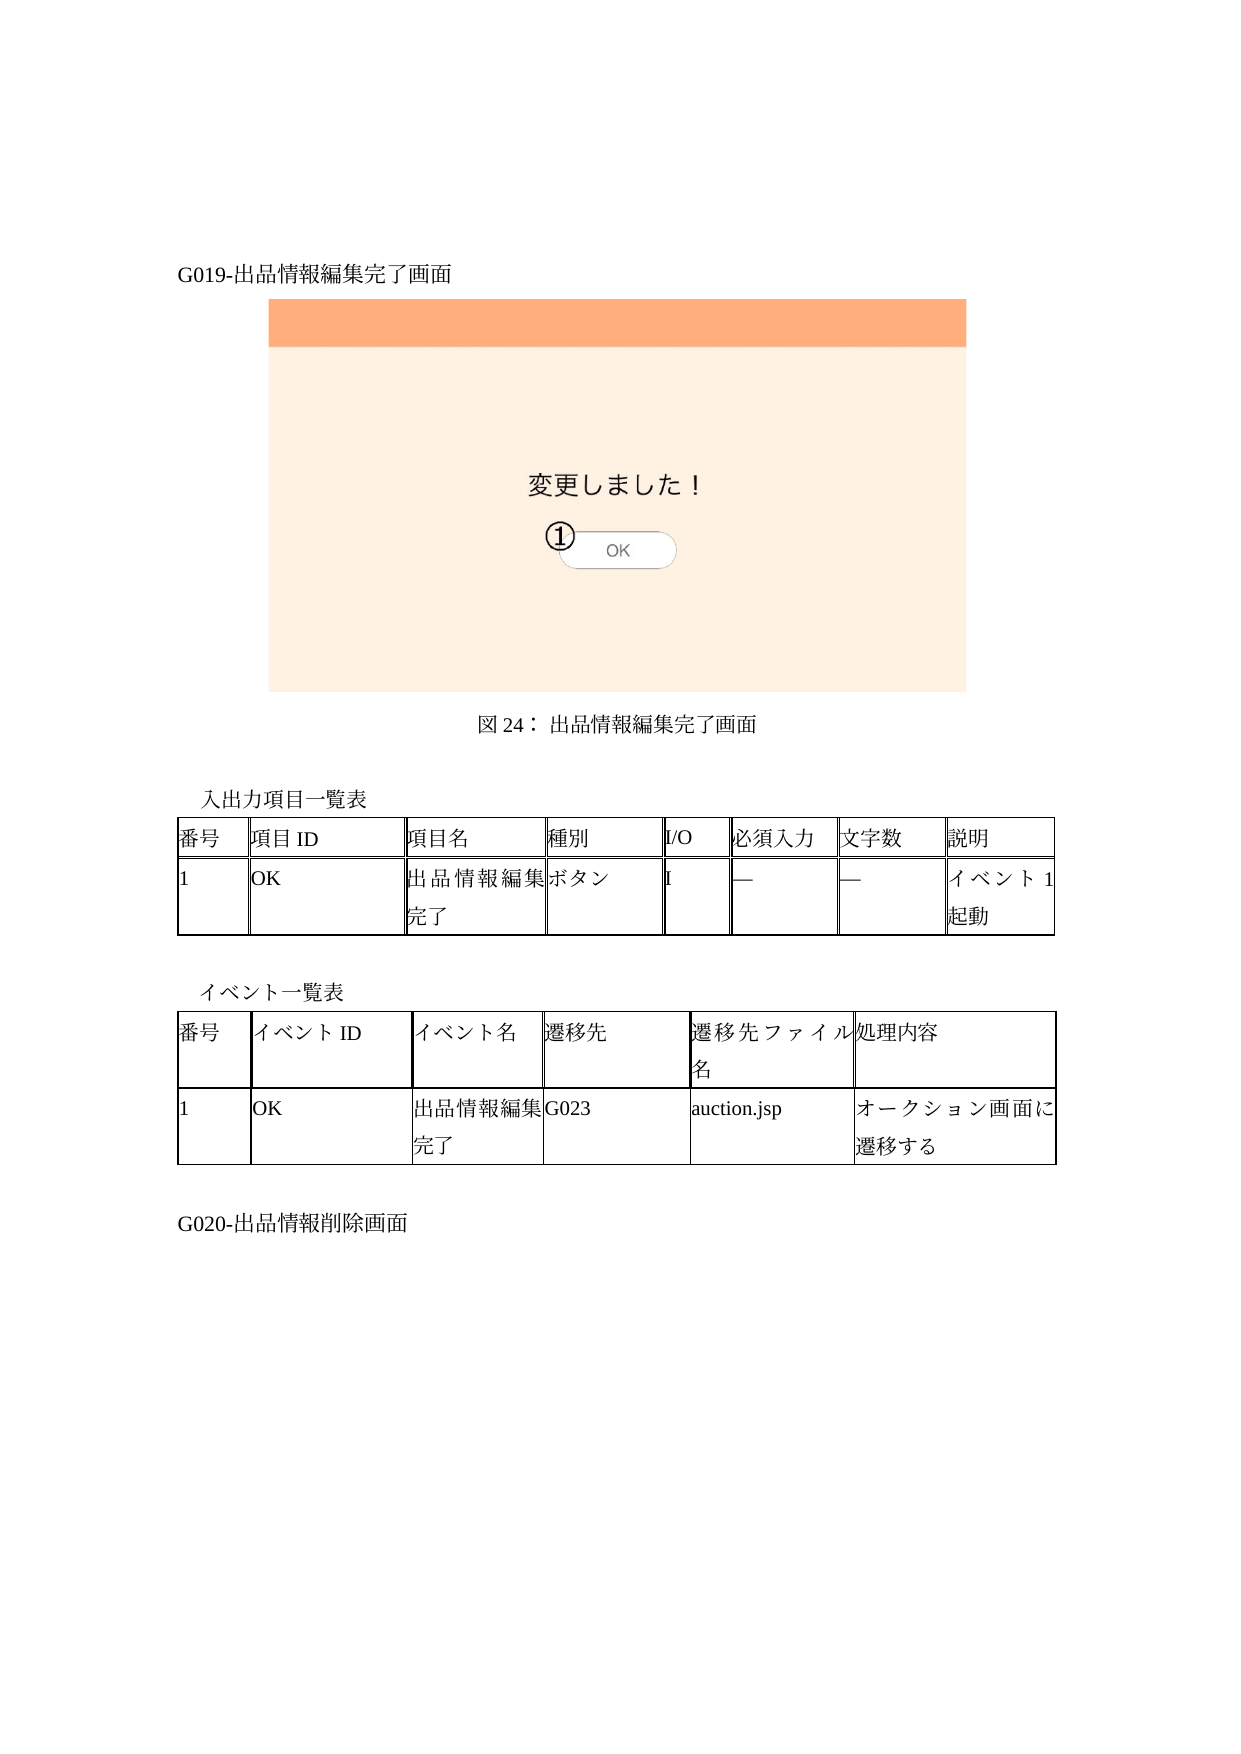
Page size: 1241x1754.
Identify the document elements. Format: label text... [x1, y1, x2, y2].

table_header 遷移先 [545, 1012, 689, 1087]
table_header I/O [666, 818, 729, 856]
table_header イベント名 [414, 1012, 542, 1087]
table_header 遷移先ファイル名 [692, 1012, 853, 1087]
table_header 番号 [179, 818, 248, 856]
table_cell オークション画面に遷移する [855, 1089, 1055, 1164]
text G019-出品情報編集完了画面 [177, 254, 1063, 292]
table_header 文字数 [840, 818, 945, 856]
table_cell ― [733, 859, 837, 934]
text 図24： 出品情報編集完了画面 [177, 704, 1063, 742]
table_cell ボタン [548, 859, 662, 934]
table_cell OK [252, 1089, 412, 1164]
text 入出力項目一覧表 [177, 779, 1063, 817]
table_cell ― [840, 859, 945, 934]
table_header 項目名 [408, 818, 545, 856]
table_cell イベント1起動 [948, 859, 1054, 934]
text G020-出品情報削除画面 [177, 1203, 1063, 1240]
table_header 番号 [179, 1012, 250, 1087]
table_cell I [666, 859, 729, 934]
table_header 処理内容 [856, 1012, 1055, 1087]
table_cell 1 [179, 1089, 250, 1164]
text イベント一覧表 [177, 973, 1063, 1011]
table_header 必須入力 [733, 818, 837, 856]
table_header 説明 [948, 818, 1054, 856]
table_header イベントID [253, 1012, 411, 1087]
table_cell OK [251, 859, 404, 934]
table_header 項目ID [251, 818, 404, 856]
picture [268, 299, 967, 692]
table_cell auction.jsp [691, 1089, 854, 1164]
table_cell 1 [179, 859, 248, 934]
table_cell 出品情報編集完了 [413, 1089, 543, 1164]
table_cell 出品情報編集完了 [408, 859, 545, 934]
table_header 種別 [548, 818, 662, 856]
table_cell G023 [544, 1089, 690, 1164]
